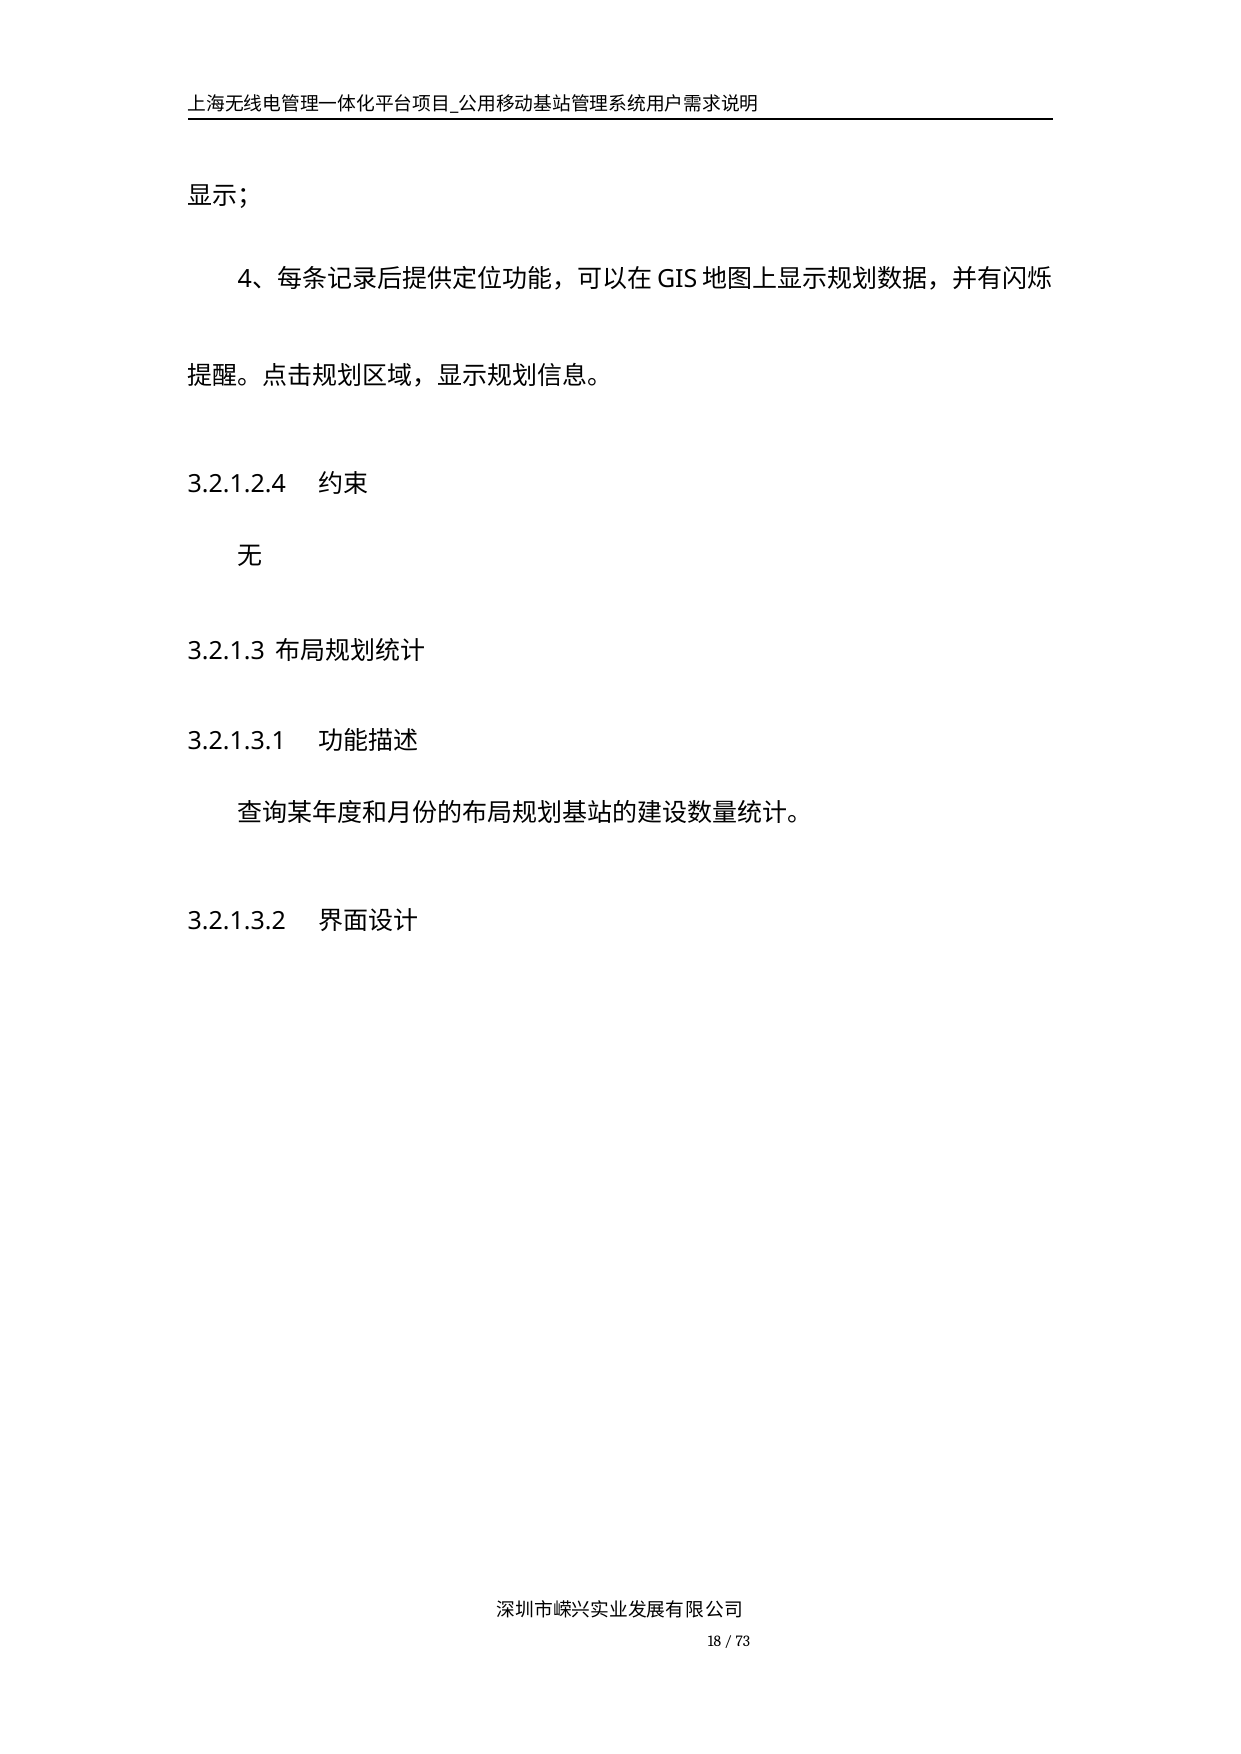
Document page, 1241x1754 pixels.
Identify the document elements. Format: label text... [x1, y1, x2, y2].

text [187, 161, 1053, 226]
subtitle 约束 [187, 449, 1053, 514]
text 查询某年度和月份的布局规划基站的建设数量统计。 [187, 778, 1053, 843]
text 4、每条记录后提供定位功能，可以在GIS地图上显示规划数据，并有闪烁提醒。点击规划区域，显示规划信息。 [187, 244, 1053, 406]
subtitle 界面设计 [187, 886, 1053, 951]
text 无 [187, 521, 1053, 586]
subtitle 功能描述 [187, 706, 1053, 771]
subtitle 布局规划统计 [187, 616, 1053, 681]
